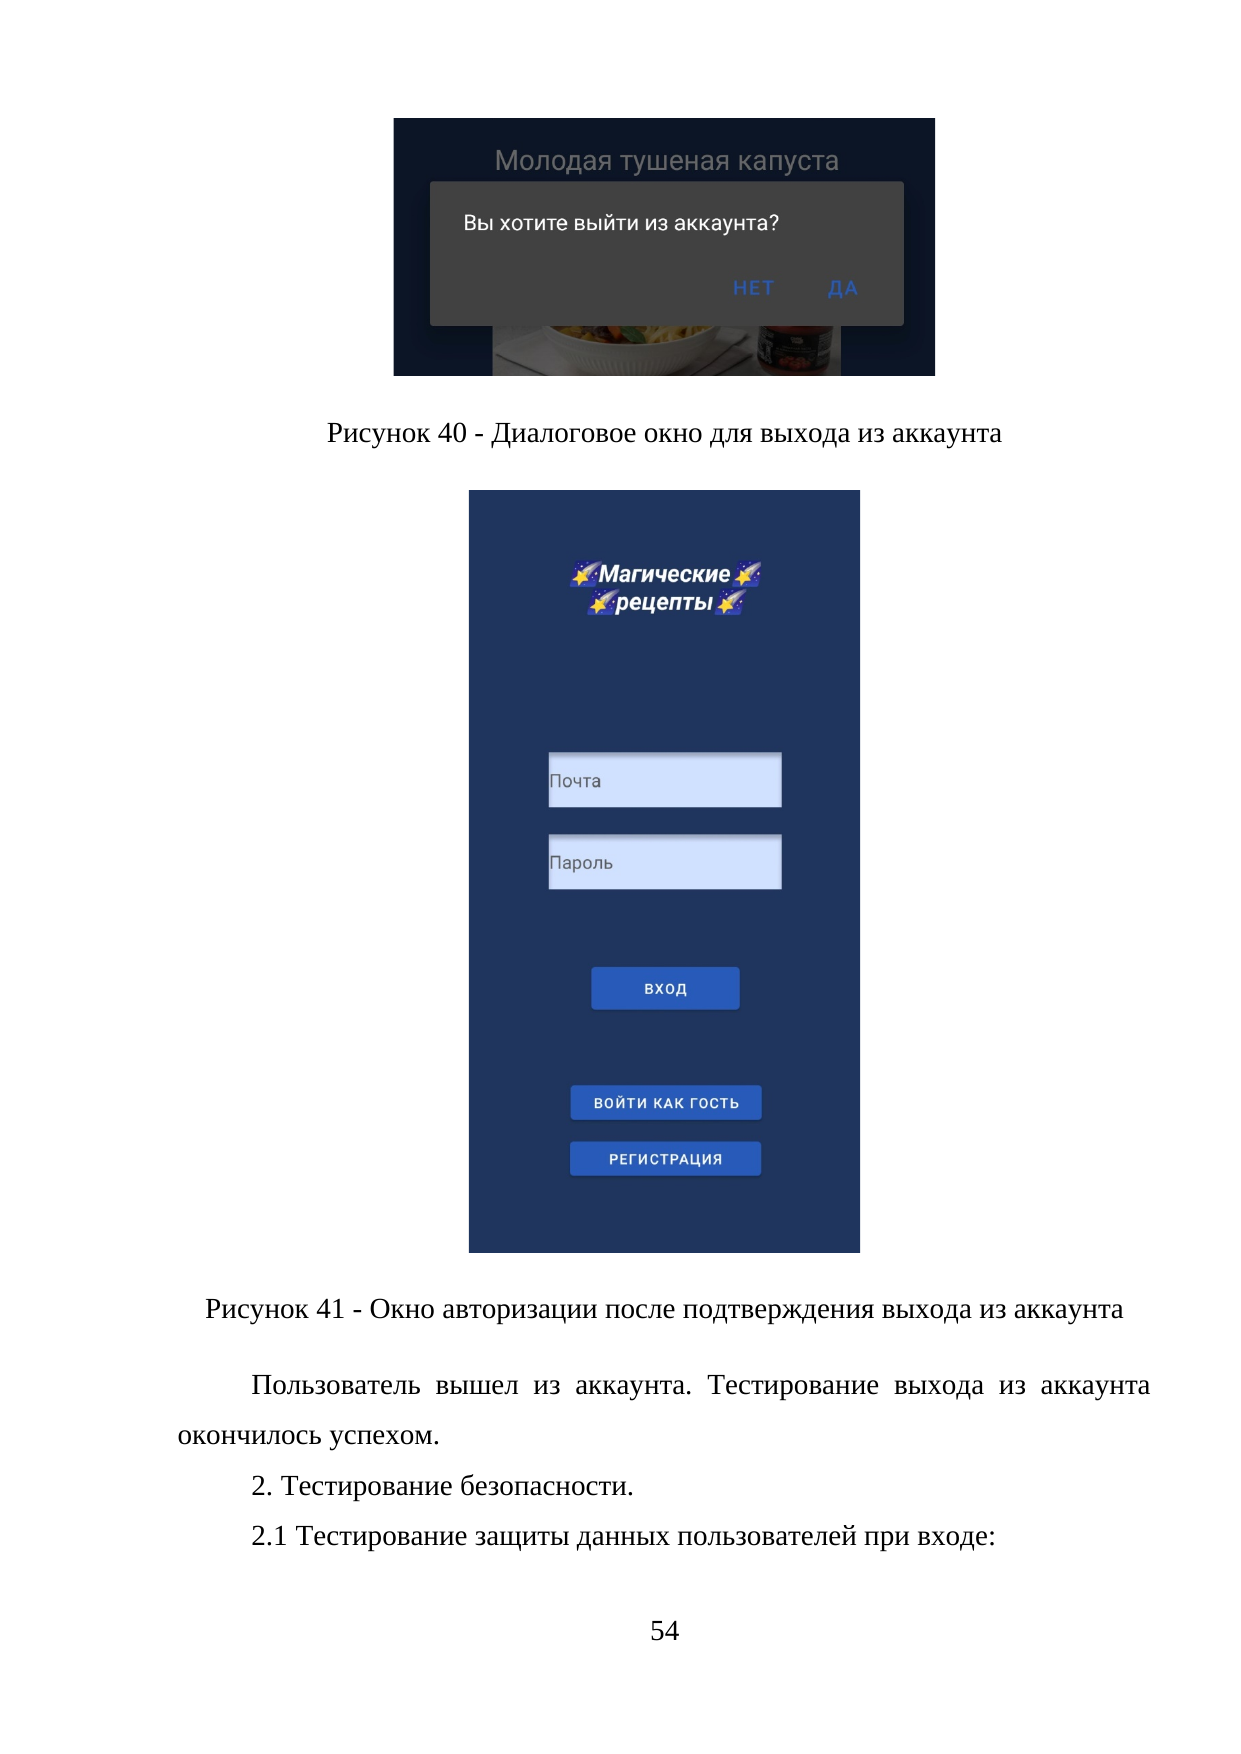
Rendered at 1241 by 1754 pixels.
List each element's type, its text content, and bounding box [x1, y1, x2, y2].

text Пользователь вышел из аккаунта. Тестирование выхода из аккаунта окончилось успехом. [177, 1367, 1152, 1451]
text 2.1 Тестирование защиты данных пользователей при входе: [177, 1518, 1152, 1551]
list Тестирование безопасности. [177, 1468, 1152, 1501]
picture [468, 490, 861, 1253]
picture [393, 118, 936, 376]
